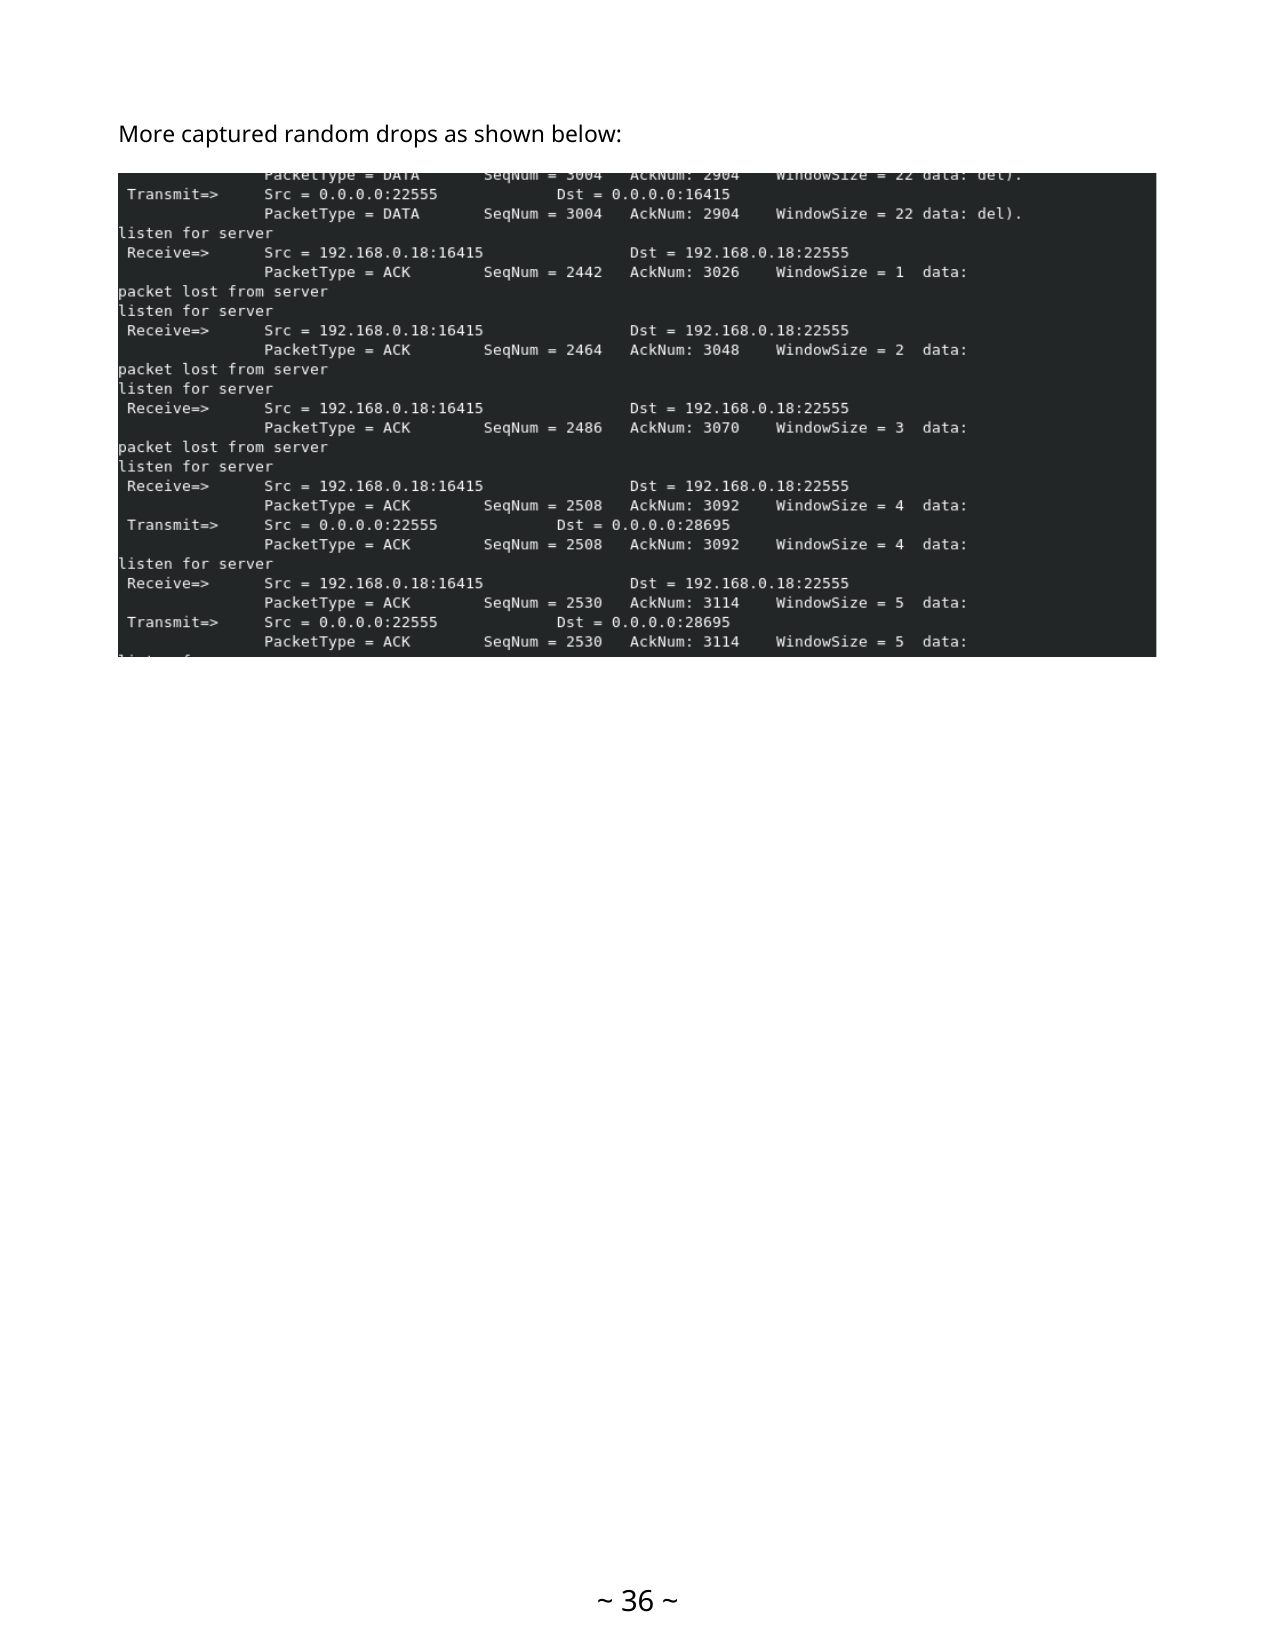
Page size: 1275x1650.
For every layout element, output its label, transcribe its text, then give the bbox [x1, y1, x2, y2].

text More captured random drops as shown below: [118, 118, 1157, 149]
picture [118, 173, 1157, 657]
